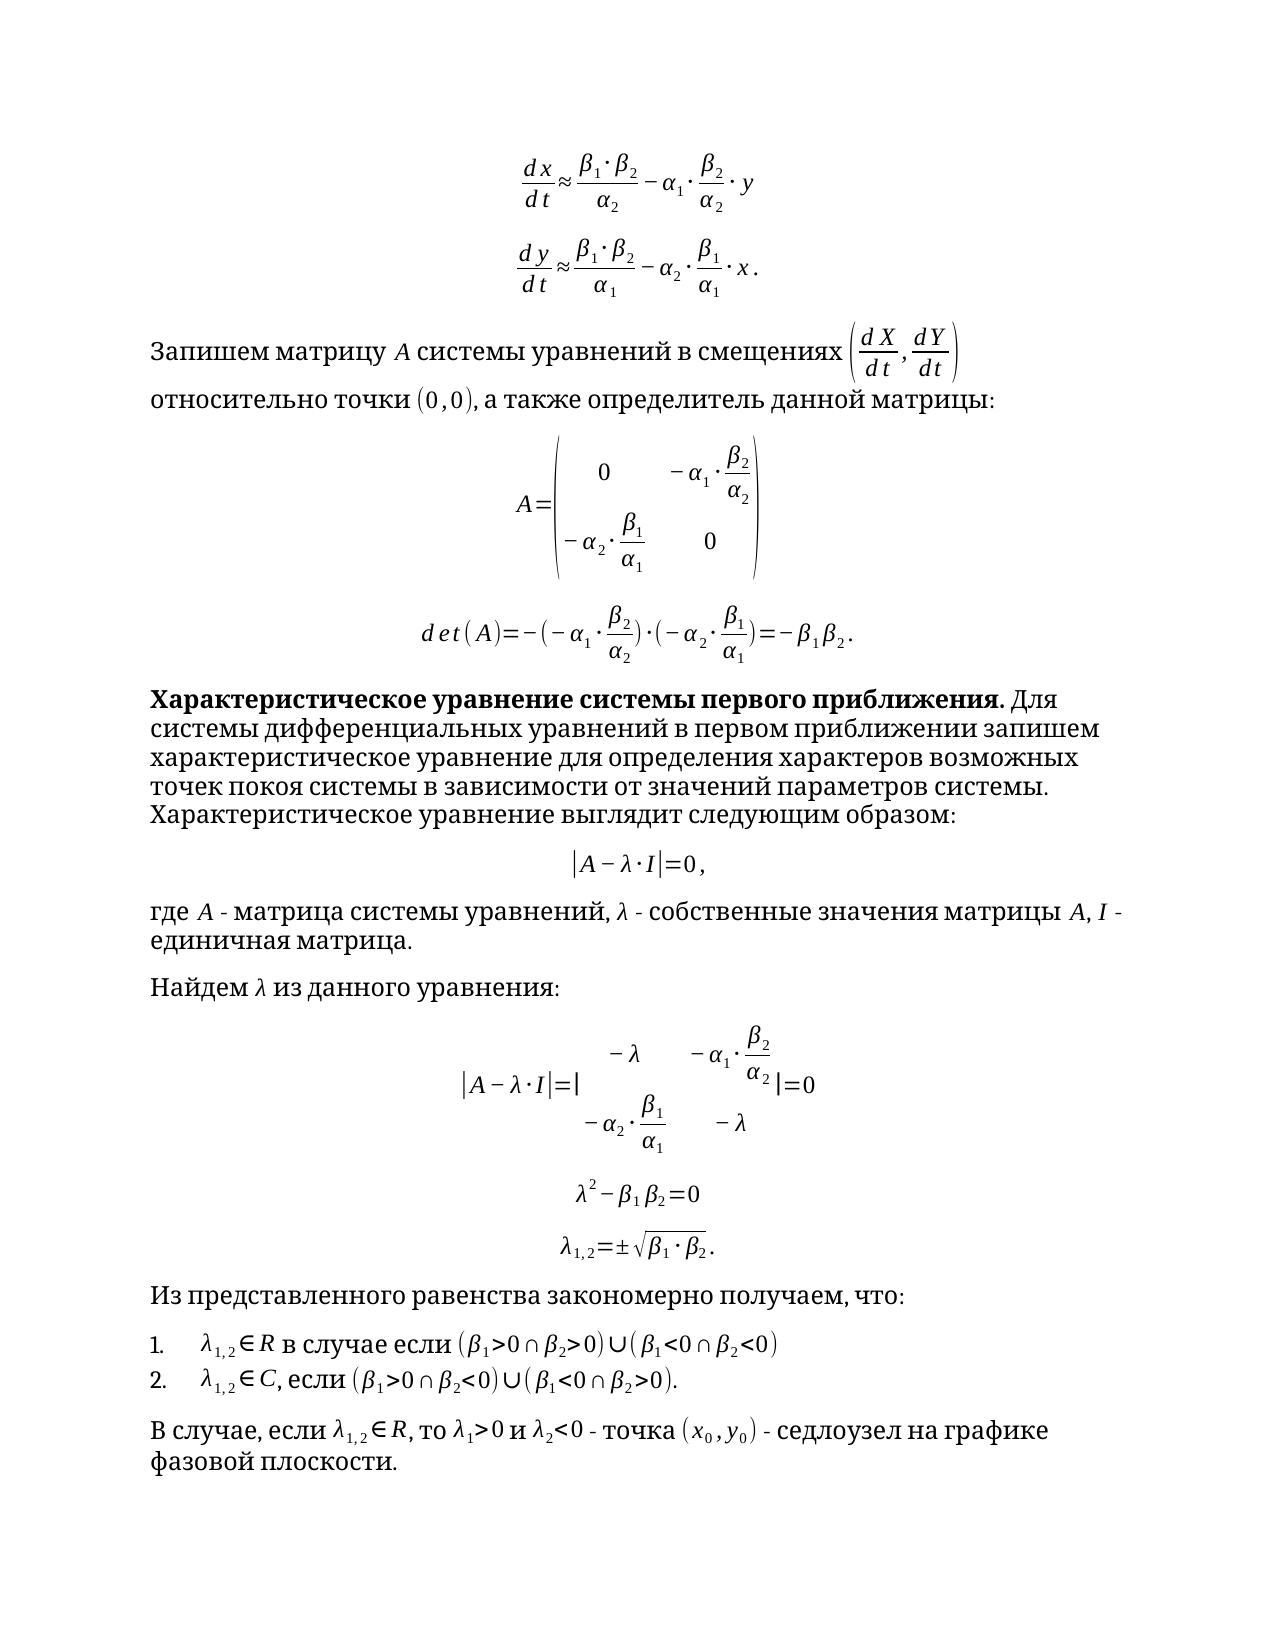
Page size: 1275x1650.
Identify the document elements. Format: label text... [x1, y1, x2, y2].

text где - матрица системы уравнений, - собственные значения матрицы , - единичная матрица. [150, 898, 1125, 956]
text Из представленного равенства закономерно получаем, что: [150, 1282, 1125, 1310]
text Найдем из данного уравнения: [150, 974, 1125, 1003]
text Характеристическое уравнение системы первого приближения. Для системы дифференциальных уравнений в первом приближении запишем характеристическое уравнение для определения характеров возможных точек покоя системы в зависимости от значений параметров системы. Характеристическое уравнение выглядит следующим образом: [150, 686, 1125, 830]
text В случае, если , то и - точка - седлоузел на графике фазовой плоскости. [150, 1416, 1125, 1476]
text Запишем матрицу системы уравнений в смещениях относительно точки , а также определитель данной матрицы: [150, 320, 1125, 415]
list в случае если [150, 1329, 1125, 1361]
list , если . [150, 1365, 1125, 1397]
